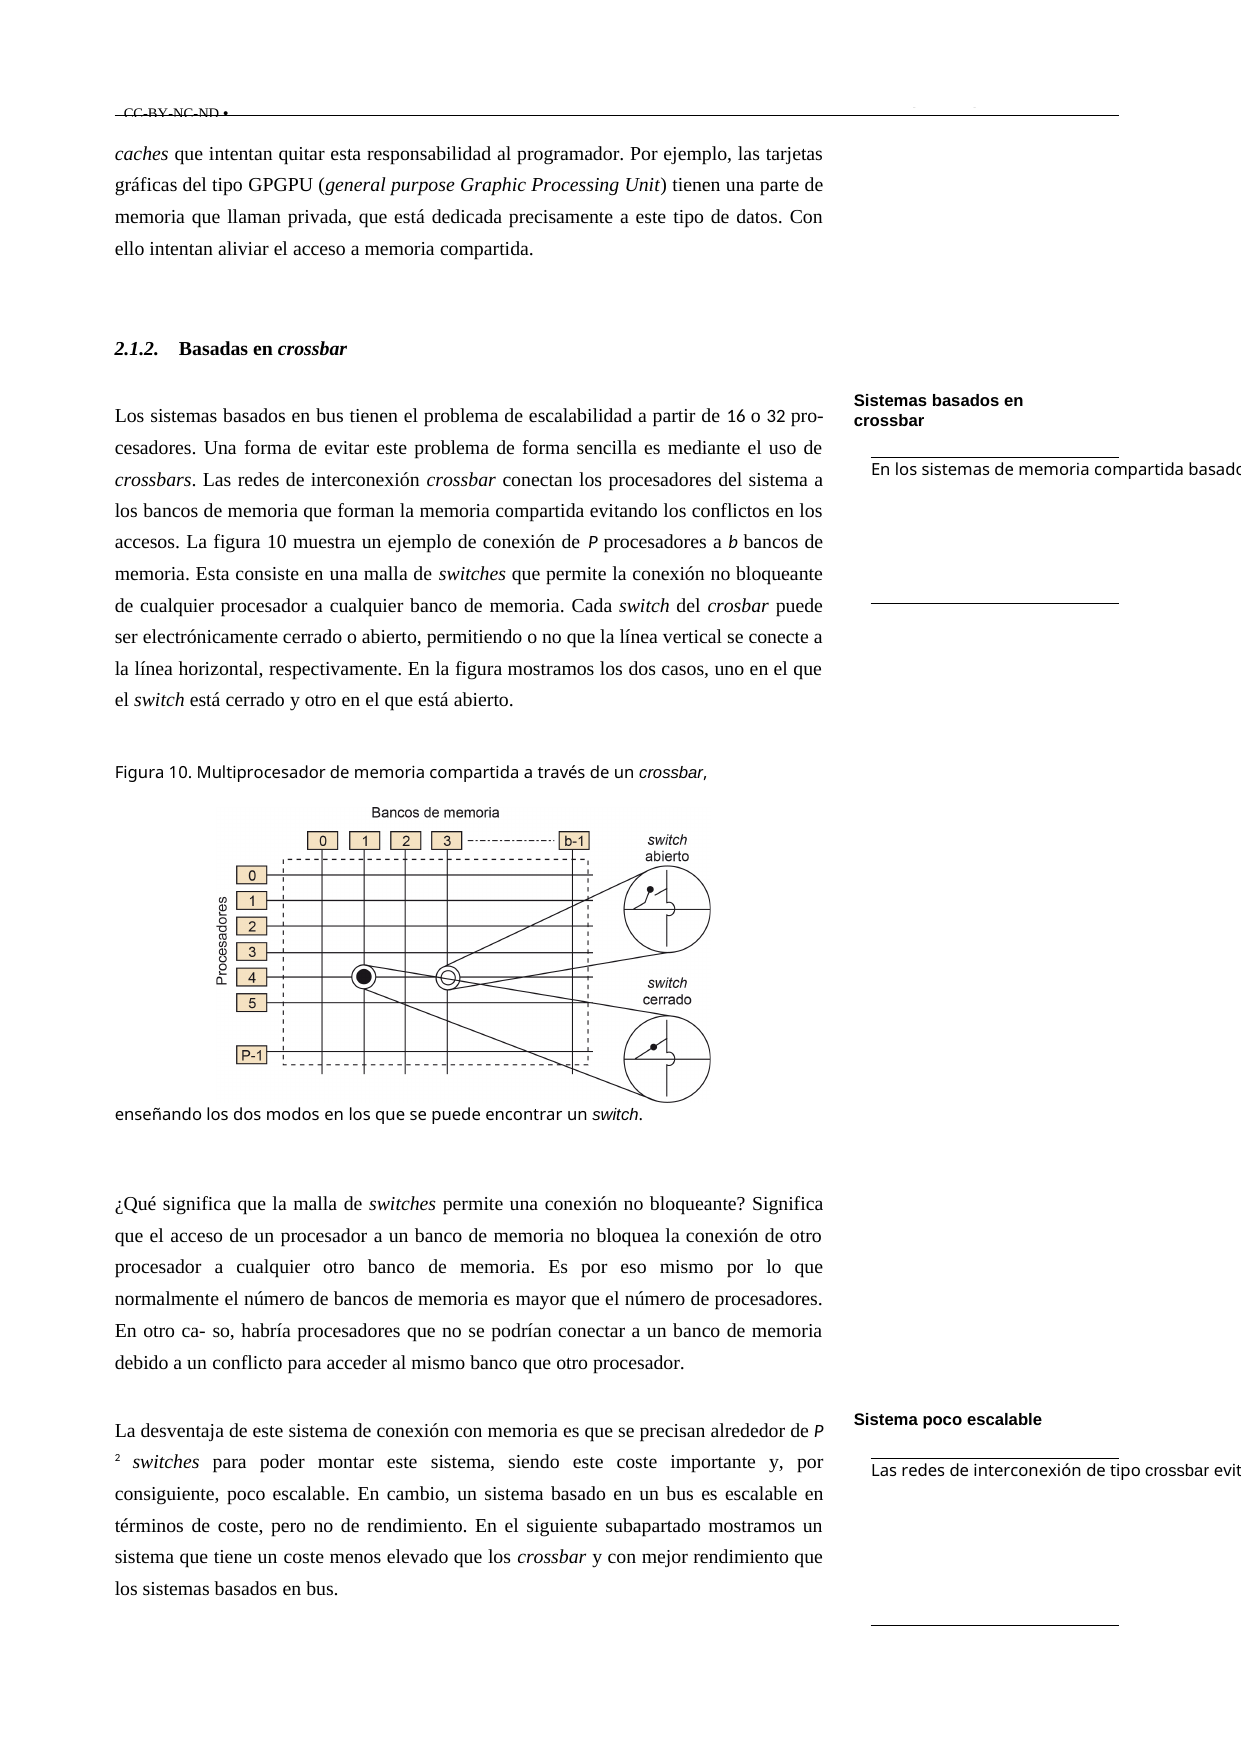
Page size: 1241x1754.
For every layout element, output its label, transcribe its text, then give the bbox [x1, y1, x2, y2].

text ¿Qué significa que la malla de switches permite una conexión no bloqueante? Significa que el acceso de un procesador a un banco de memoria no bloquea la conexión de otro procesador a cualquier otro banco de memoria. Es por eso mismo por lo que normalmente el número de bancos de memoria es mayor que el número de procesadores. En otro ca- so, habría procesadores que no se podrían conectar a un banco de memoria debido a un conflicto para acceder al mismo banco que otro procesador. [114, 1192, 823, 1374]
text caches que intentan quitar esta responsabilidad al programador. Por ejemplo, las tarjetas gráficas del tipo GPGPU (general purpose Graphic Processing Unit) tienen una parte de memoria que llaman privada, que está dedicada precisamente a este tipo de datos. Con ello intentan aliviar el acceso a memoria compartida. [114, 141, 823, 260]
list Basadas en crossbar [114, 337, 1153, 359]
picture [216, 807, 711, 1103]
text Los sistemas basados en bus tienen el problema de escalabilidad a partir de 16 o 32 pro- cesadores. Una forma de evitar este problema de forma sencilla es mediante el uso de crossbars. Las redes de interconexión crossbar conectan los procesadores del sistema a los bancos de memoria que forman la memoria compartida evitando los conflictos en los accesos. La figura 10 muestra un ejemplo de conexión de P procesadores a b bancos de memoria. Esta consiste en una malla de switches que permite la conexión no bloqueante de cualquier procesador a cualquier banco de memoria. Cada switch del crosbar puede ser electrónicamente cerrado o abierto, permitiendo o no que la línea vertical se conecte a la línea horizontal, respectivamente. En la figura mostramos los dos casos, uno en el que el switch está cerrado y otro en el que está abierto. [114, 404, 823, 711]
text La desventaja de este sistema de conexión con memoria es que se precisan alrededor de P 2 switches para poder montar este sistema, siendo este coste importante y, por consiguiente, poco escalable. En cambio, un sistema basado en un bus es escalable en términos de coste, pero no de rendimiento. En el siguiente subapartado mostramos un sistema que tiene un coste menos elevado que los crossbar y con mejor rendimiento que los sistemas basados en bus. [114, 1419, 823, 1599]
